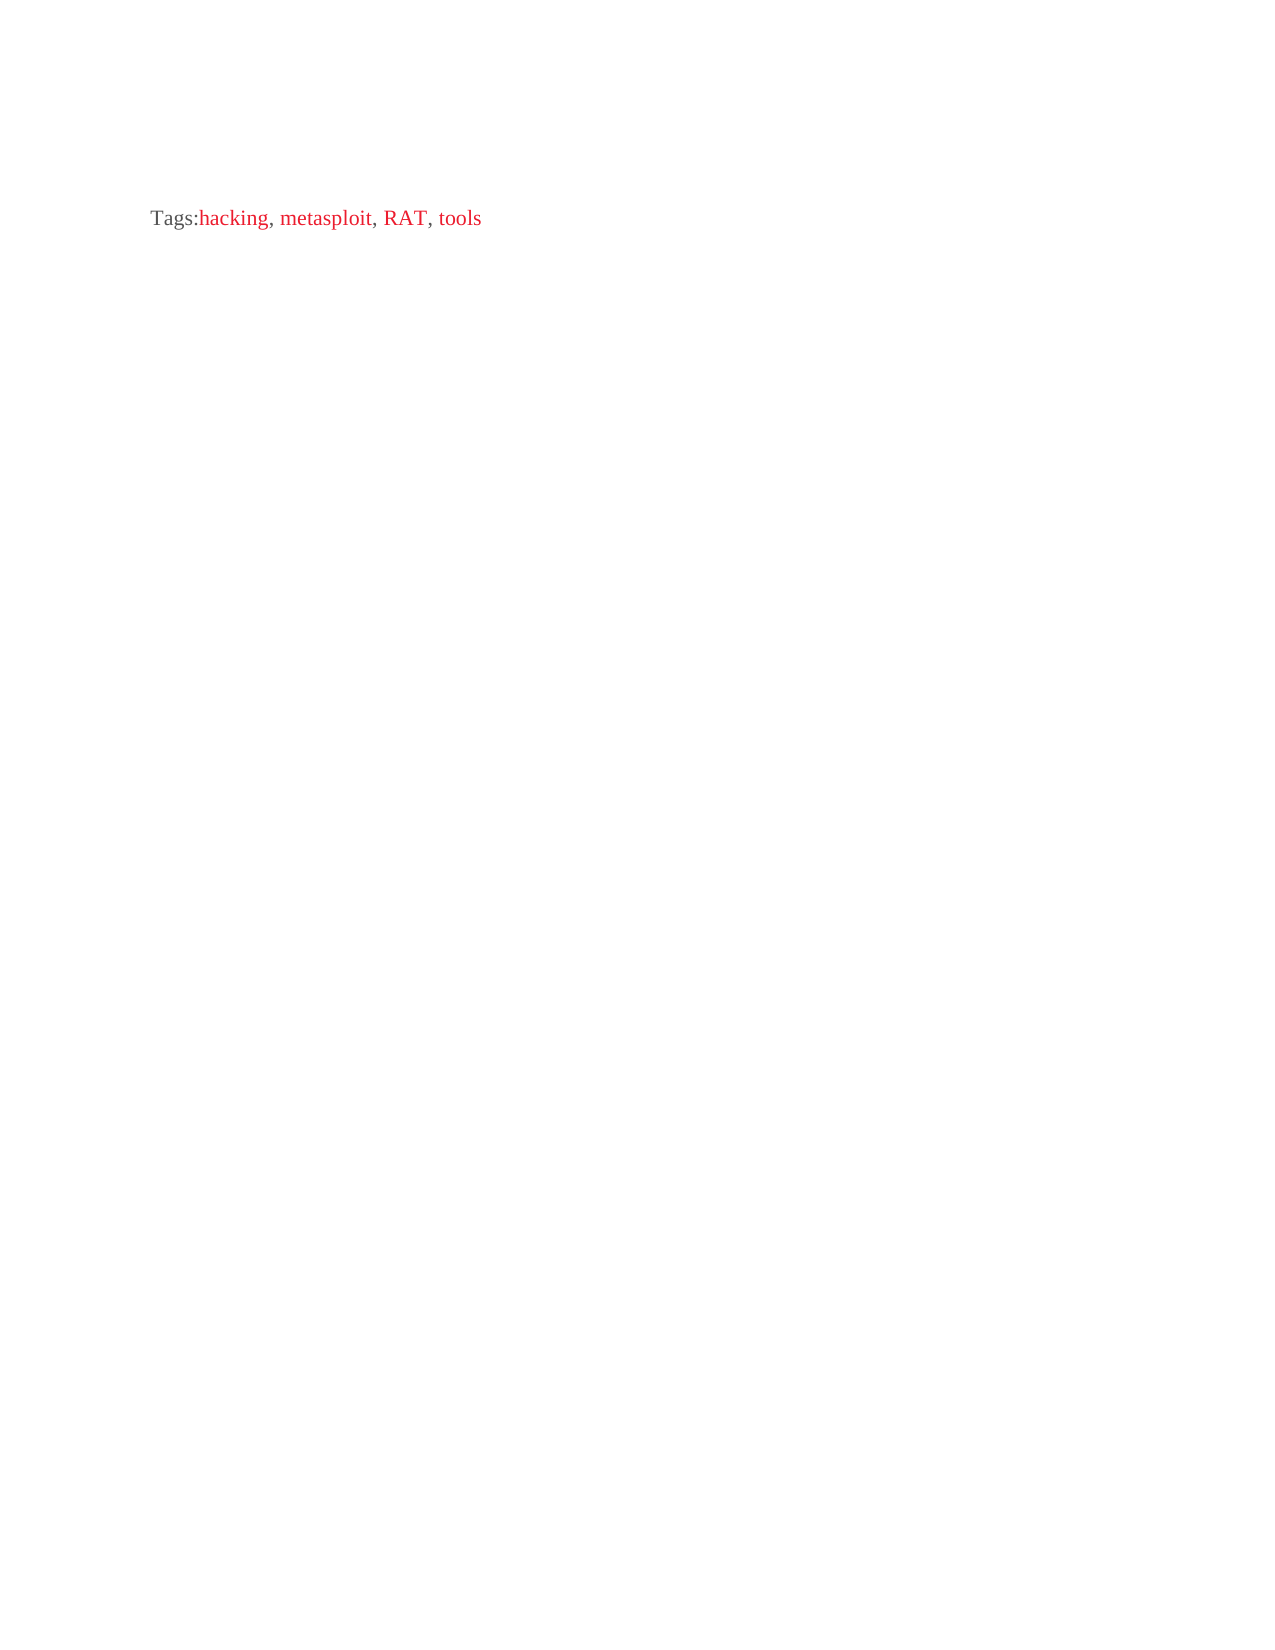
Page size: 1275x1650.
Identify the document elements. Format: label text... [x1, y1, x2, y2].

text Tags:hacking, metasploit, RAT, tools [150, 205, 1096, 231]
